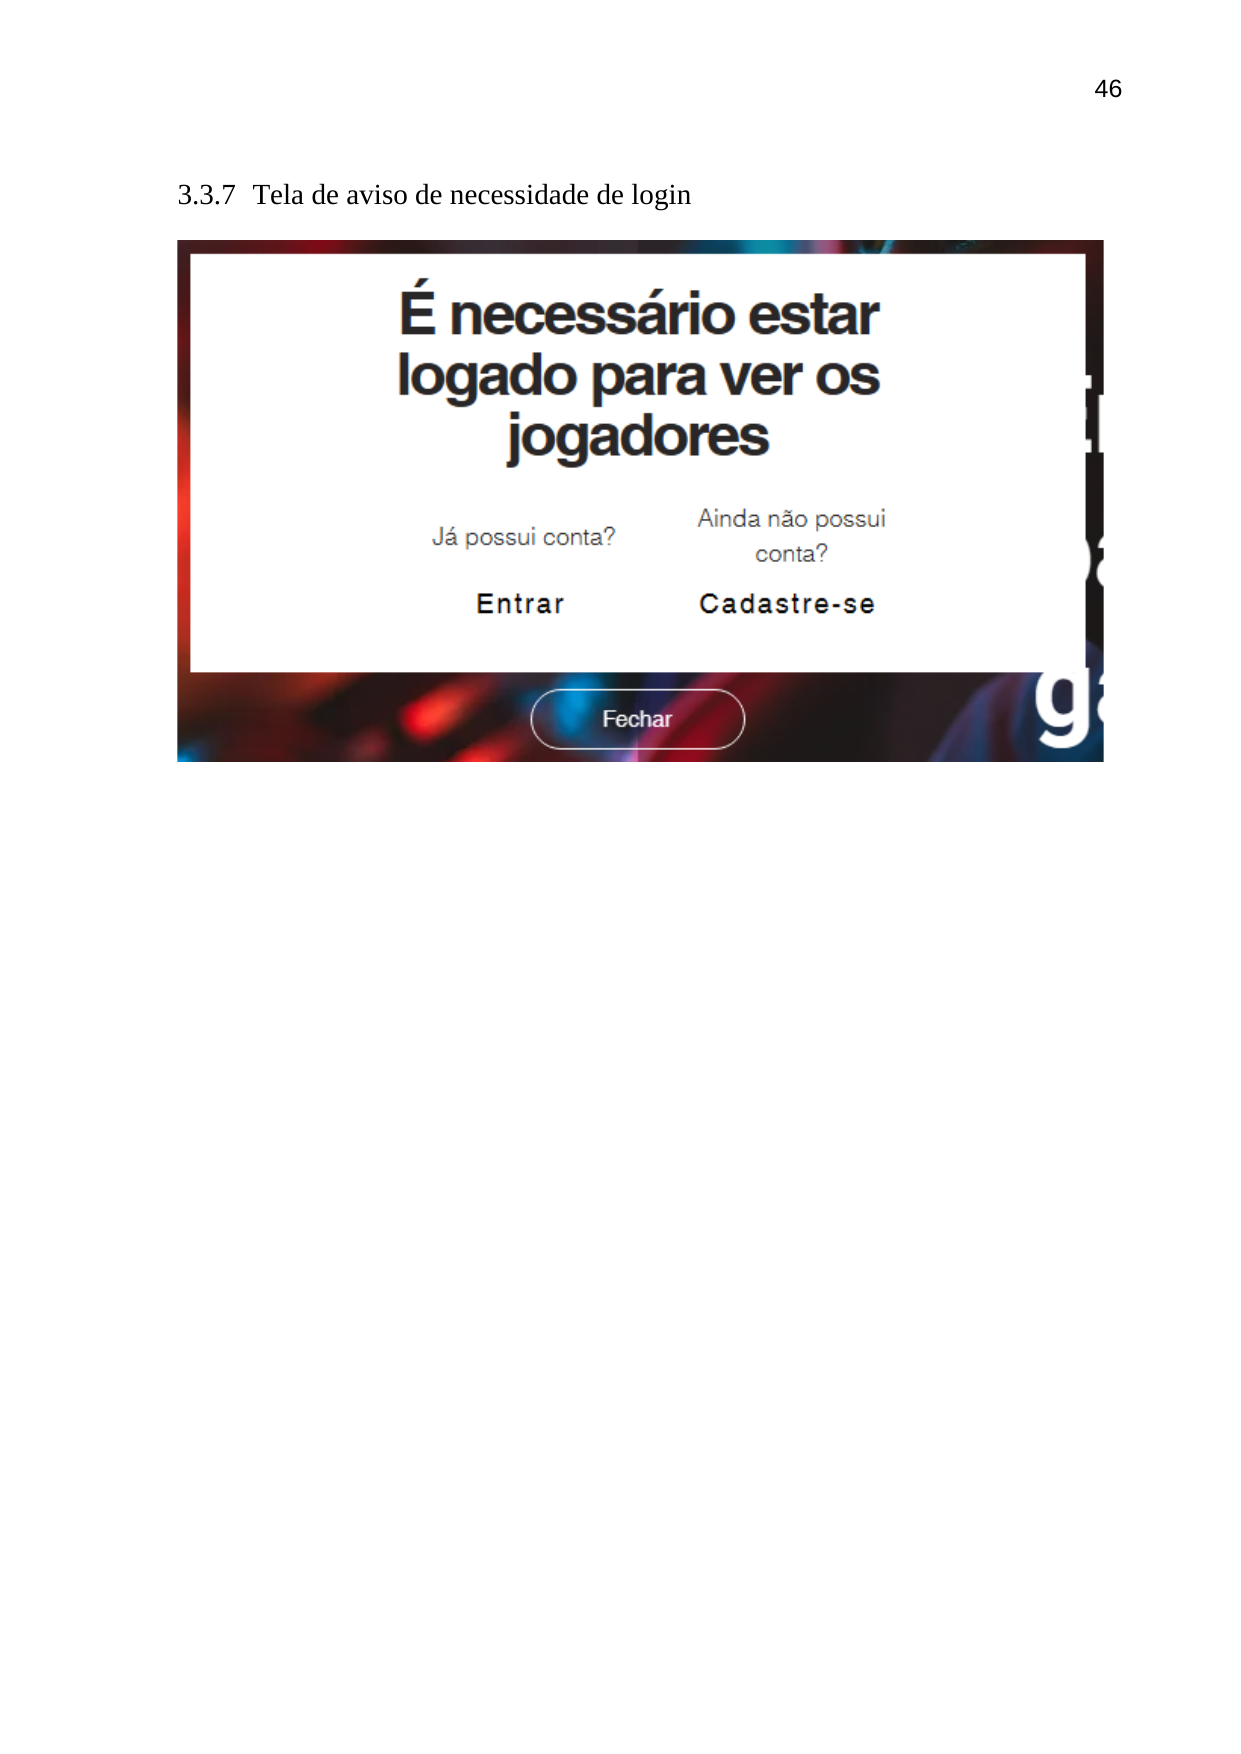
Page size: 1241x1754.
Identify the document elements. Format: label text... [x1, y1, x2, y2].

picture [177, 240, 1104, 762]
text 3.3.7 Tela de aviso de necessidade de login [177, 177, 1122, 211]
